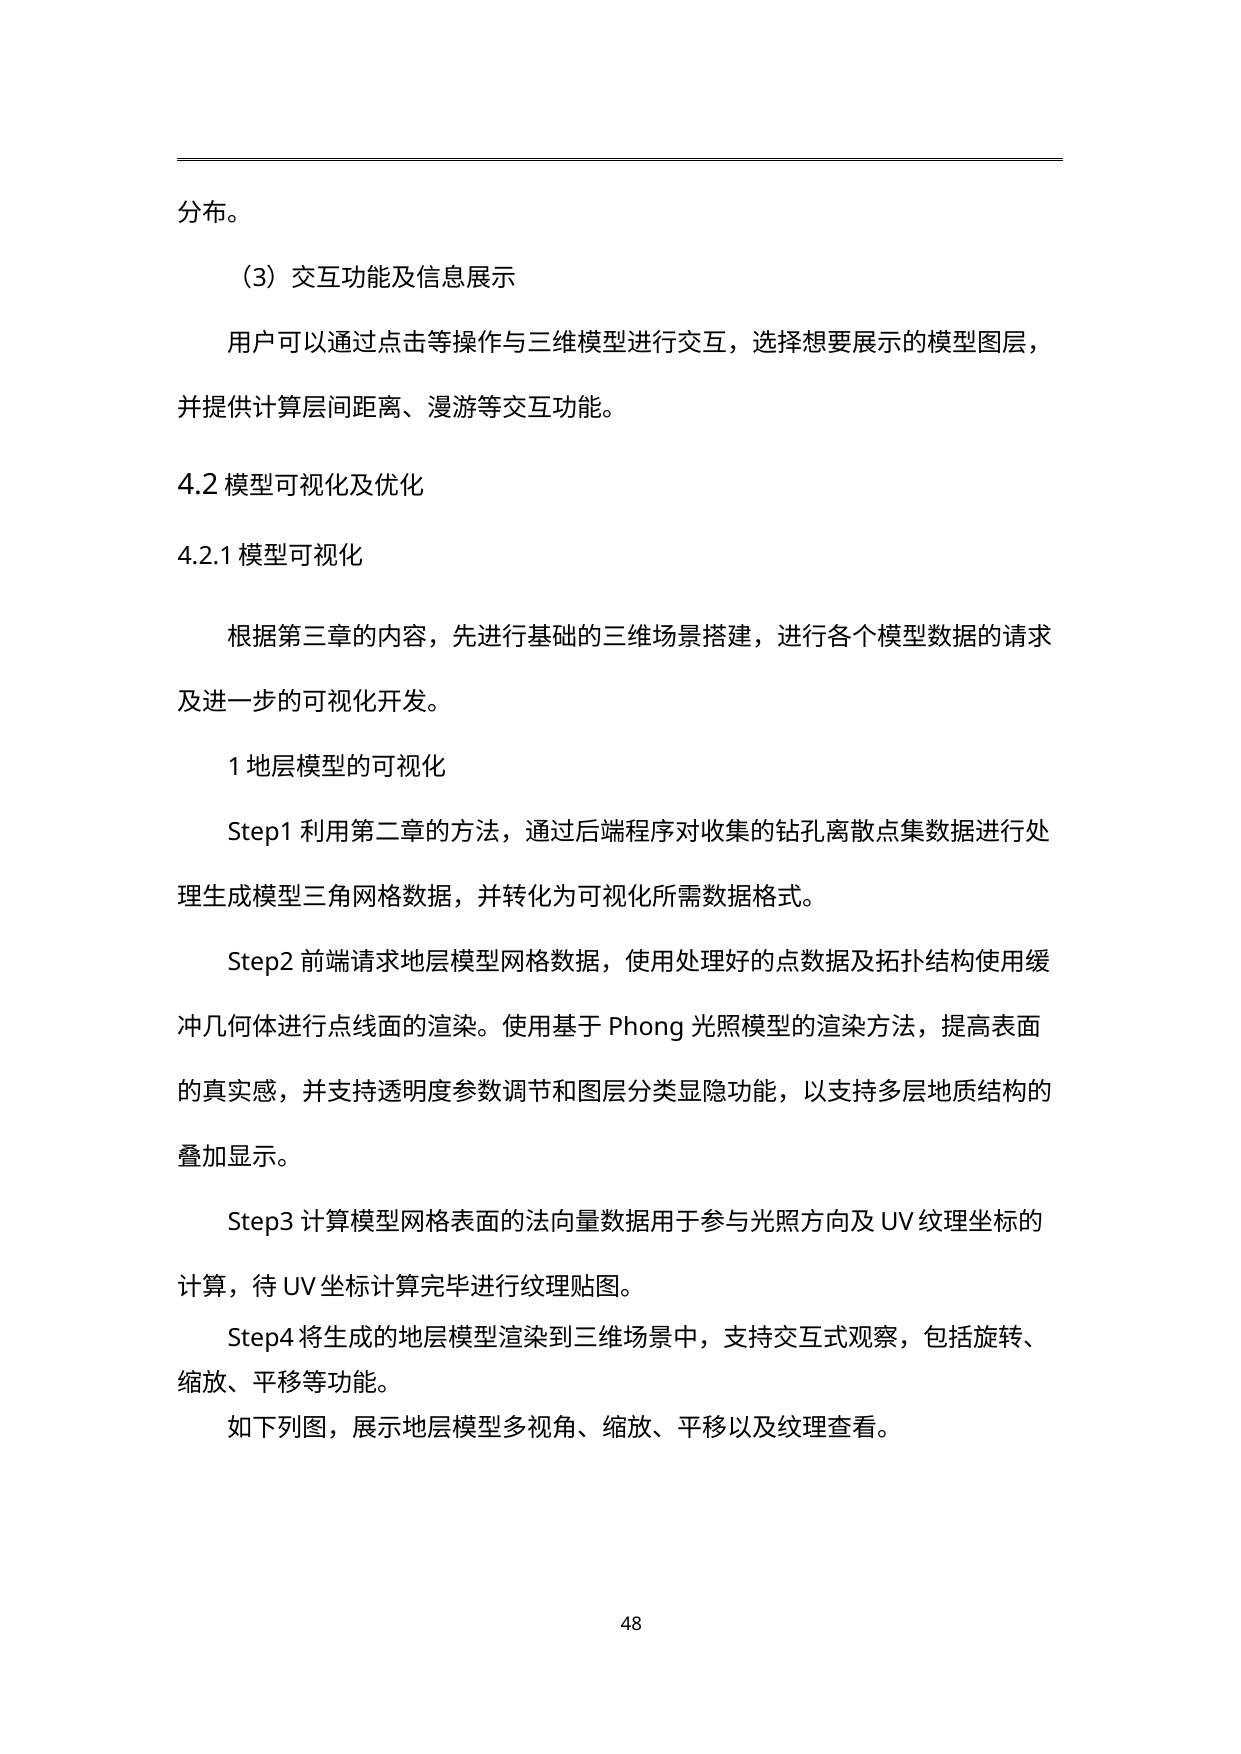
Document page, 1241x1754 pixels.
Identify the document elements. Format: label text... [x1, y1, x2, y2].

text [177, 178, 1063, 243]
text Step4将生成的地层模型渲染到三维场景中，支持交互式观察，包括旋转、缩放、平移等功能。 [177, 1317, 1063, 1399]
text 4.2.1模型可视化 [177, 535, 1063, 571]
text 根据第三章的内容，先进行基础的三维场景搭建，进行各个模型数据的请求及进一步的可视化开发。 [177, 602, 1063, 732]
text （3）交互功能及信息展示 [177, 243, 1063, 308]
text 1地层模型的可视化 [177, 732, 1063, 797]
text 如下列图，展示地层模型多视角、缩放、平移以及纹理查看。 [177, 1408, 1063, 1444]
text 4.2模型可视化及优化 [177, 463, 1063, 503]
text 用户可以通过点击等操作与三维模型进行交互，选择想要展示的模型图层，并提供计算层间距离、漫游等交互功能。 [177, 308, 1063, 438]
text Step2 前端请求地层模型网格数据，使用处理好的点数据及拓扑结构使用缓冲几何体进行点线面的渲染。使用基于 Phong 光照模型的渲染方法，提高表面的真实感，并支持透明度参数调节和图层分类显隐功能，以支持多层地质结构的叠加显示。 [177, 927, 1063, 1187]
text Step3 计算模型网格表面的法向量数据用于参与光照方向及UV纹理坐标的计算，待UV坐标计算完毕进行纹理贴图。 [177, 1187, 1063, 1317]
text Step1 利用第二章的方法，通过后端程序对收集的钻孔离散点集数据进行处理生成模型三角网格数据，并转化为可视化所需数据格式。 [177, 797, 1063, 927]
